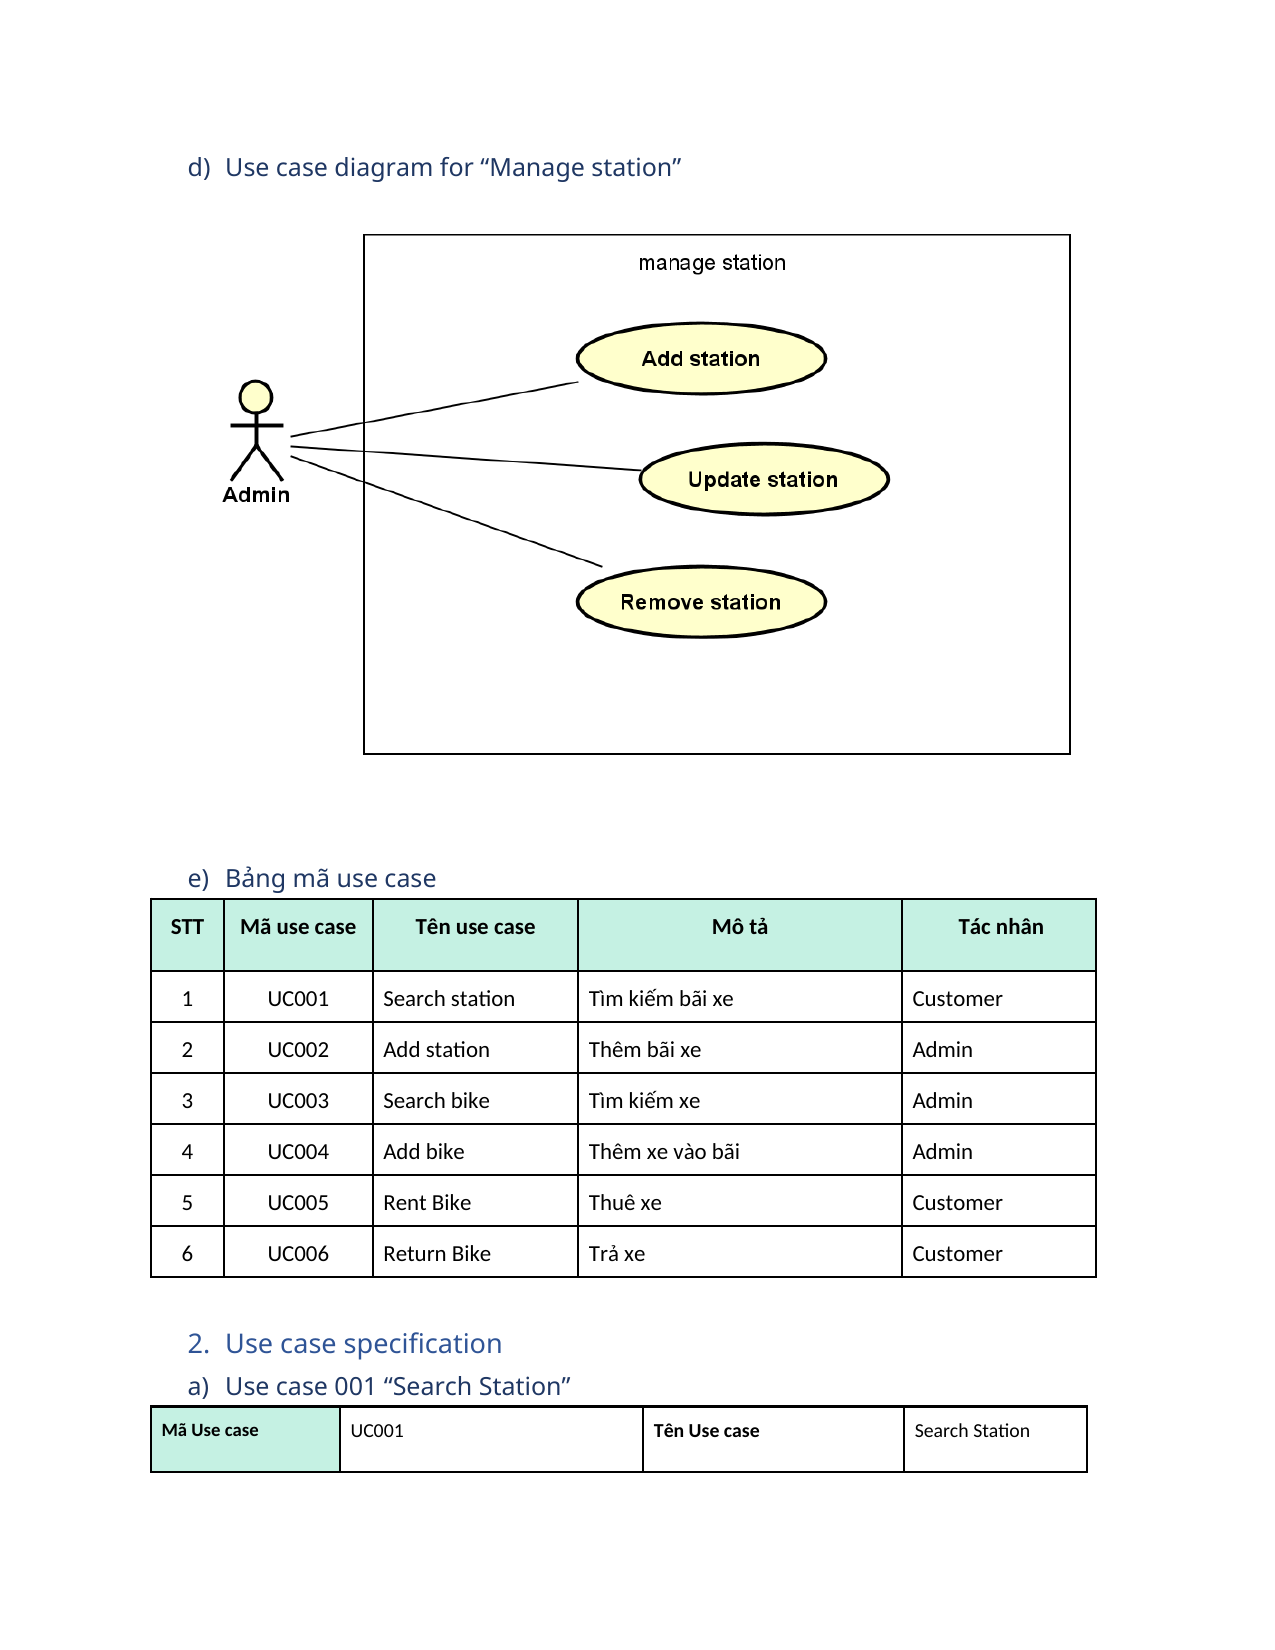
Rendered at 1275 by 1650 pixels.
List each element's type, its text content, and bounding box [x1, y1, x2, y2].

subtitle Use case 001 “Search Station” [187, 1368, 1125, 1403]
table_cell Add bike [374, 1125, 577, 1174]
table_cell Search bike [374, 1074, 577, 1123]
table_cell UC002 [225, 1023, 372, 1072]
table_cell 3 [152, 1074, 223, 1123]
table_cell 2 [152, 1023, 223, 1072]
table_cell Rent Bike [374, 1176, 577, 1225]
subtitle Use case diagram for “Manage station” [187, 150, 1125, 184]
table_cell Trả xe [579, 1227, 901, 1276]
table_cell UC003 [225, 1074, 372, 1123]
picture [165, 186, 1110, 796]
table_cell Tìm kiếm xe [579, 1074, 901, 1123]
table_header Mã Use case [152, 1408, 339, 1471]
table_header Tên use case [374, 900, 577, 970]
table_cell Thuê xe [579, 1176, 901, 1225]
subtitle Use case specification [187, 1324, 1125, 1361]
table_cell Tìm kiếm bãi xe [579, 972, 901, 1021]
table_cell UC001 [225, 972, 372, 1021]
table_header Search Station [905, 1408, 1086, 1471]
table_cell UC006 [225, 1227, 372, 1276]
table_header Tên Use case [644, 1408, 903, 1471]
table_cell Admin [903, 1023, 1095, 1072]
subtitle Bảng mã use case [187, 861, 1125, 895]
table_cell Admin [903, 1125, 1095, 1174]
table_cell UC005 [225, 1176, 372, 1225]
table_cell Customer [903, 1176, 1095, 1225]
table_cell Customer [903, 972, 1095, 1021]
table_cell Thêm xe vào bãi [579, 1125, 901, 1174]
table_cell UC004 [225, 1125, 372, 1174]
table_header Tác nhân [903, 900, 1095, 970]
table_cell Return Bike [374, 1227, 577, 1276]
table_header Mã use case [225, 900, 372, 970]
table_header UC001 [341, 1408, 642, 1471]
table_cell Customer [903, 1227, 1095, 1276]
table_cell Admin [903, 1074, 1095, 1123]
table_cell Thêm bãi xe [579, 1023, 901, 1072]
table_cell 6 [152, 1227, 223, 1276]
table_header STT [152, 900, 223, 970]
table_cell 5 [152, 1176, 223, 1225]
table_cell 1 [152, 972, 223, 1021]
table_header Mô tả [579, 900, 901, 970]
table_cell 4 [152, 1125, 223, 1174]
table_cell Search station [374, 972, 577, 1021]
table_cell Add station [374, 1023, 577, 1072]
